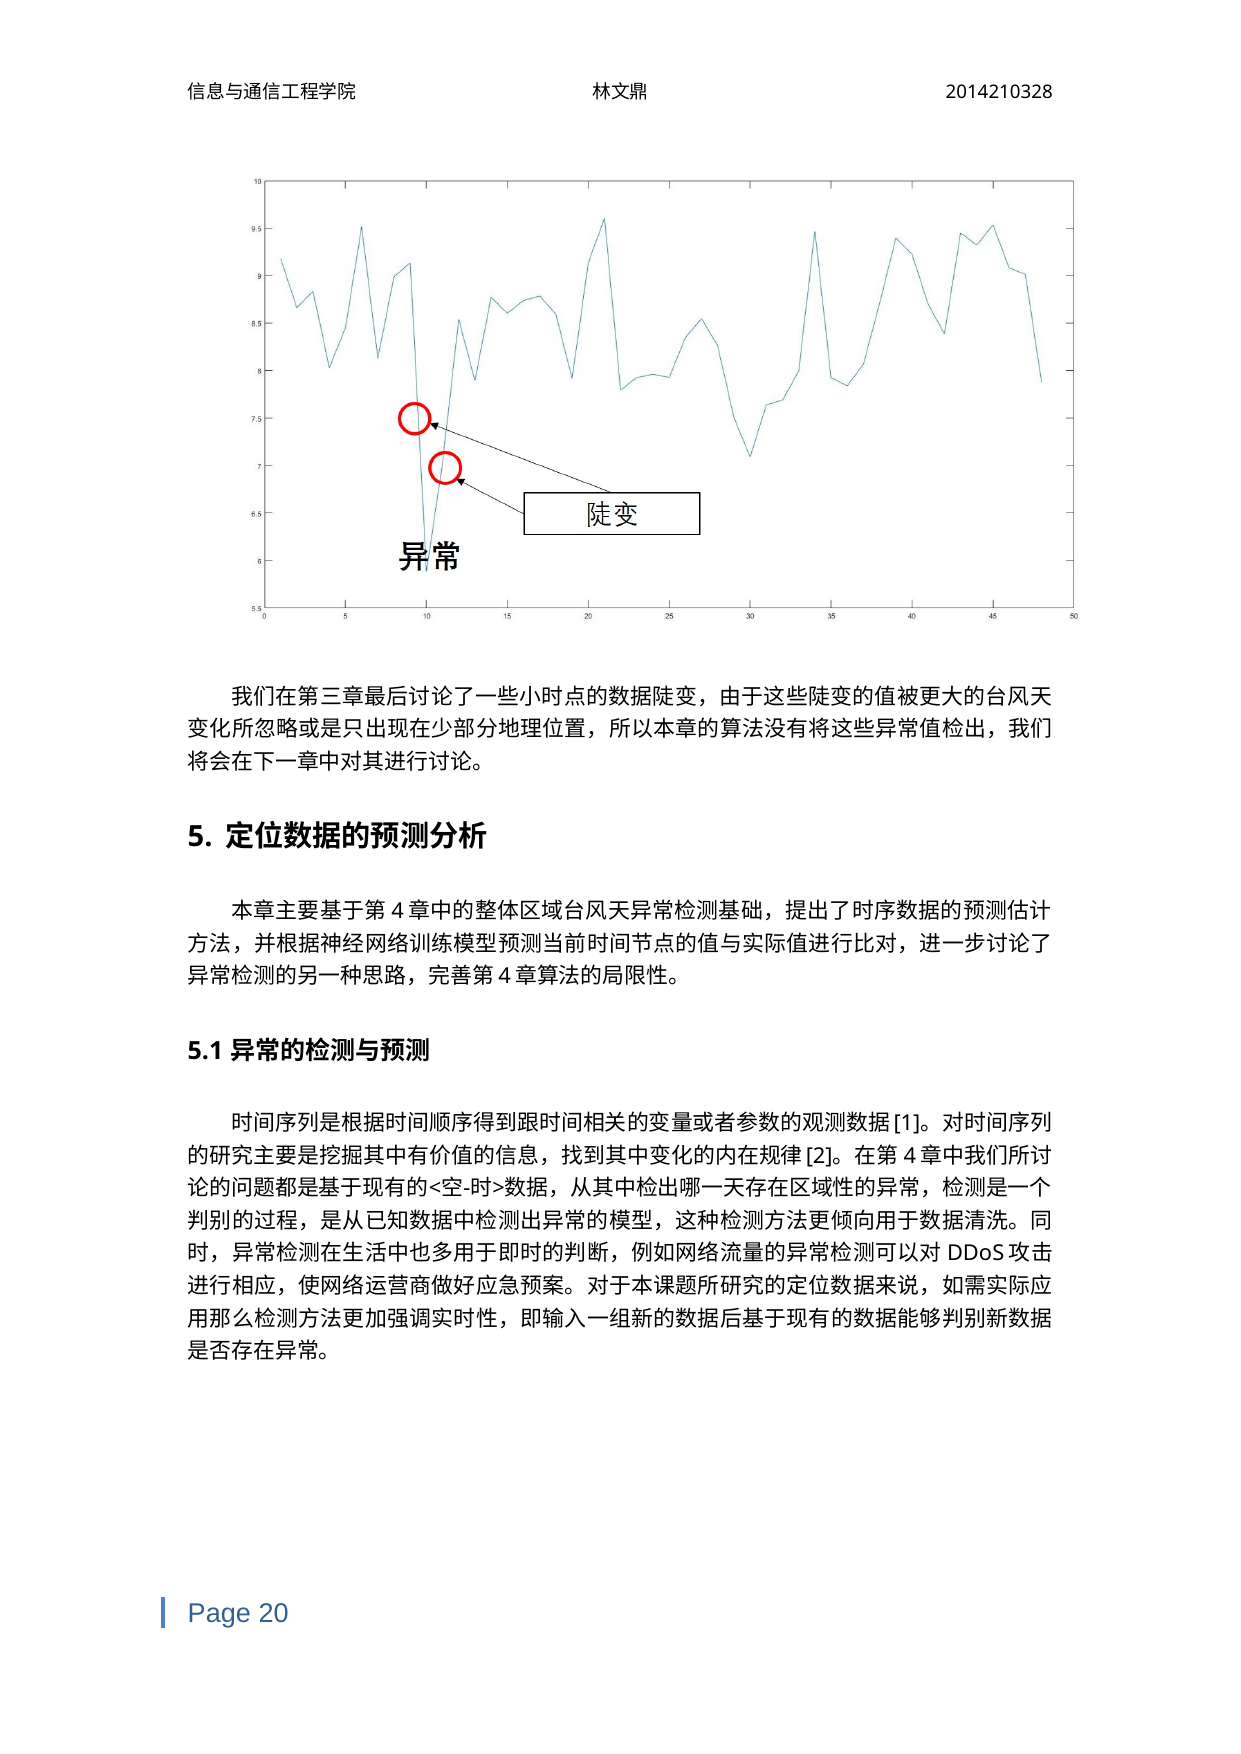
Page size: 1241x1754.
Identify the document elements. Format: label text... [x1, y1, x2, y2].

text 我们在第三章最后讨论了一些小时点的数据陡变，由于这些陡变的值被更大的台风天变化所忽略或是只出现在少部分地理位置，所以本章的算法没有将这些异常值检出，我们将会在下一章中对其进行讨论。 [187, 678, 1053, 776]
text 本章主要基于第4章中的整体区域台风天异常检测基础，提出了时序数据的预测估计方法，并根据神经网络训练模型预测当前时间节点的值与实际值进行比对，进一步讨论了异常检测的另一种思路，完善第4章算法的局限性。 [187, 893, 1053, 991]
text 5.1 异常的检测与预测 [187, 1016, 1053, 1081]
text 时间序列是根据时间顺序得到跟时间相关的变量或者参数的观测数据[1]。对时间序列的研究主要是挖掘其中有价值的信息，找到其中变化的内在规律[2]。在第4章中我们所讨论的问题都是基于现有的<空-时>数据，从其中检出哪一天存在区域性的异常，检测是一个判别的过程，是从已知数据中检测出异常的模型，这种检测方法更倾向用于数据清洗。同时，异常检测在生活中也多用于即时的判断，例如网络流量的异常检测可以对DDoS攻击进行相应，使网络运营商做好应急预案。对于本课题所研究的定位数据来说，如需实际应用那么检测方法更加强调实时性，即输入一组新的数据后基于现有的数据能够判别新数据是否存在异常。 [187, 1105, 1053, 1365]
picture [231, 158, 1097, 647]
text 定位数据的预测分析 [187, 801, 1053, 866]
